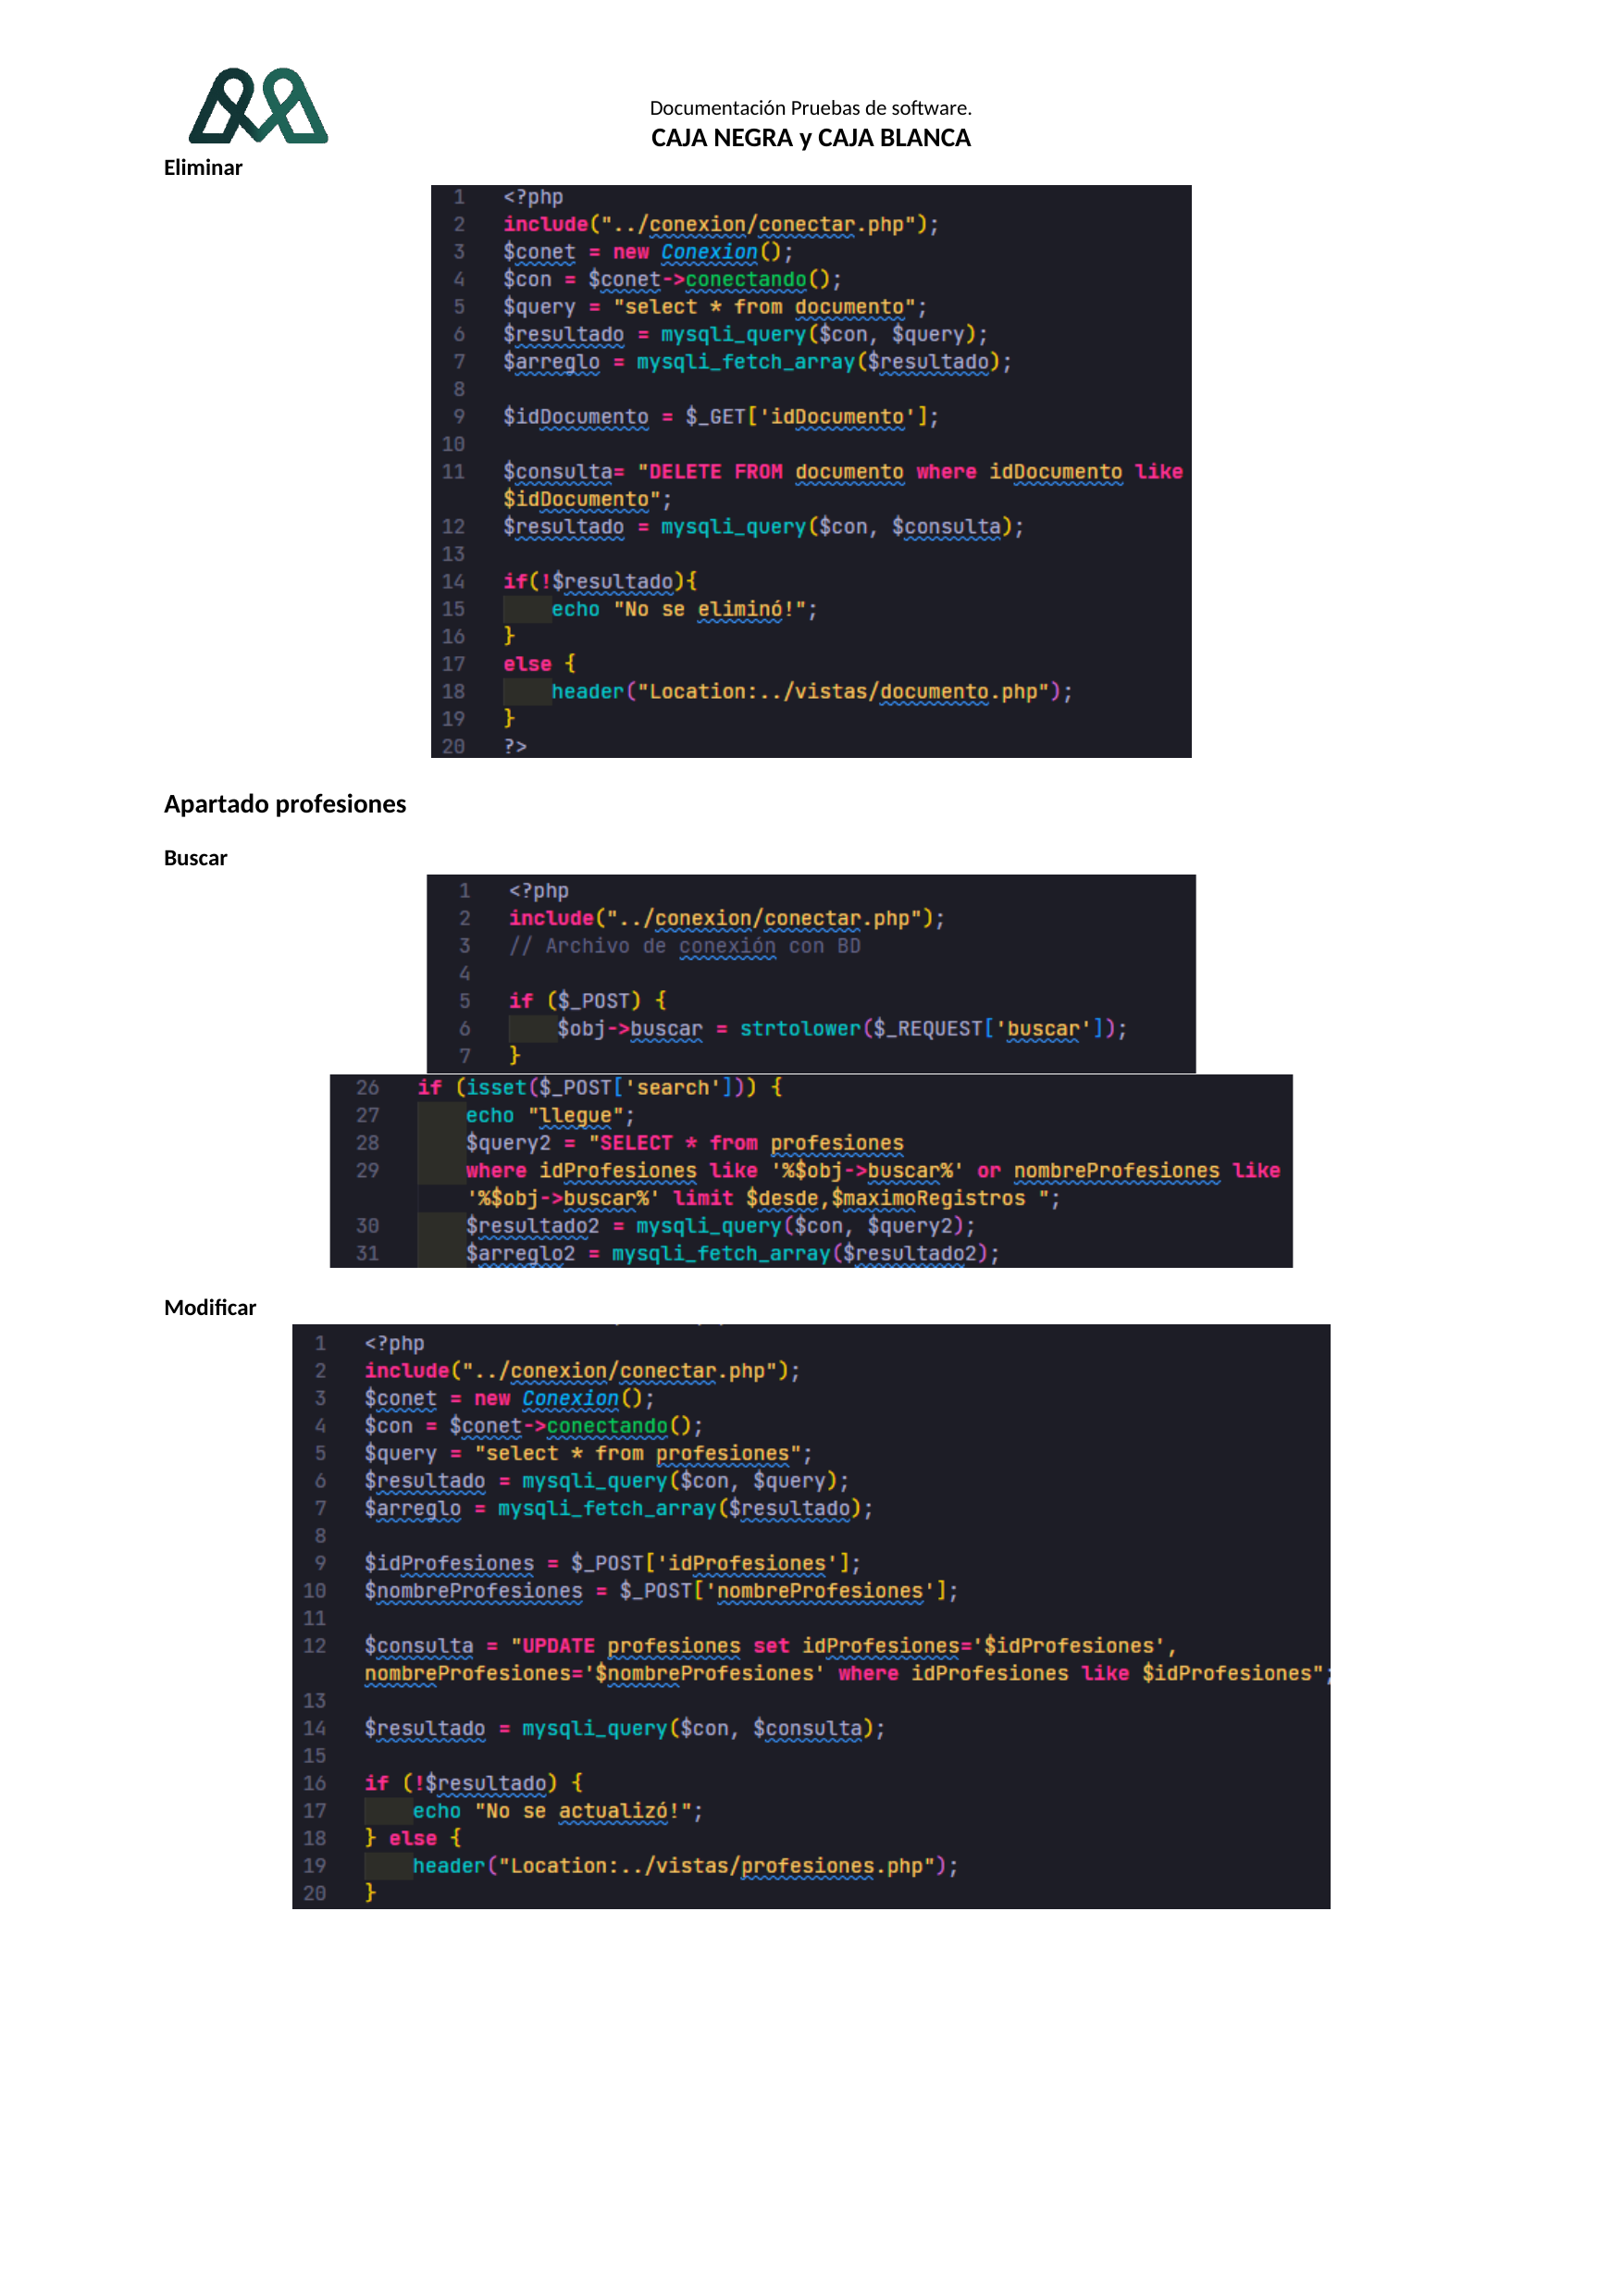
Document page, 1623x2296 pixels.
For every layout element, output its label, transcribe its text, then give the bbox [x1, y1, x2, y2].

subtitle Modificar [164, 1293, 1459, 1321]
picture [329, 1074, 1294, 1268]
picture [188, 67, 329, 143]
picture [427, 875, 1196, 1074]
subtitle Eliminar [164, 153, 1459, 181]
picture [431, 185, 1192, 758]
picture [292, 1324, 1331, 1909]
subtitle Apartado profesiones [164, 787, 1459, 820]
subtitle Buscar [164, 843, 1459, 871]
